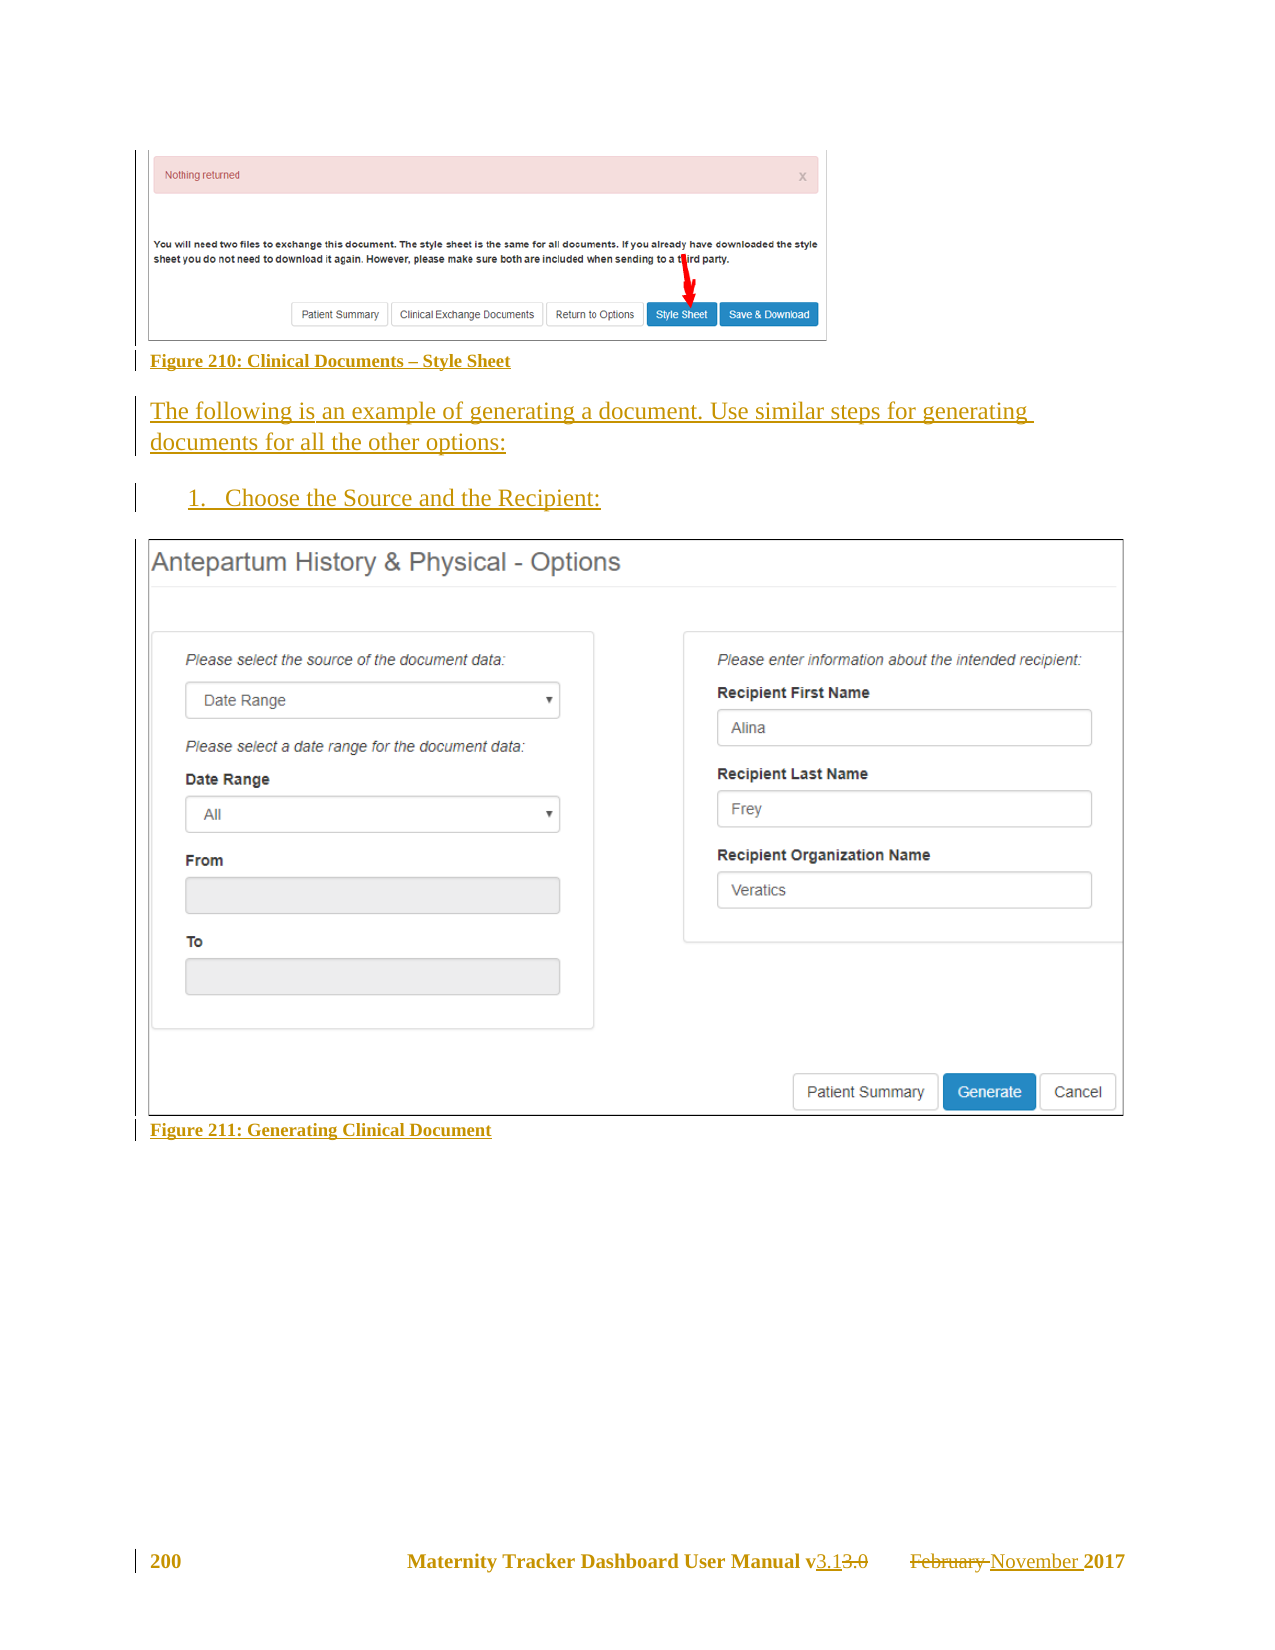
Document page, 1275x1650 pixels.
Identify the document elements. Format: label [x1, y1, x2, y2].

picture [148, 539, 1124, 1116]
picture [148, 150, 827, 341]
